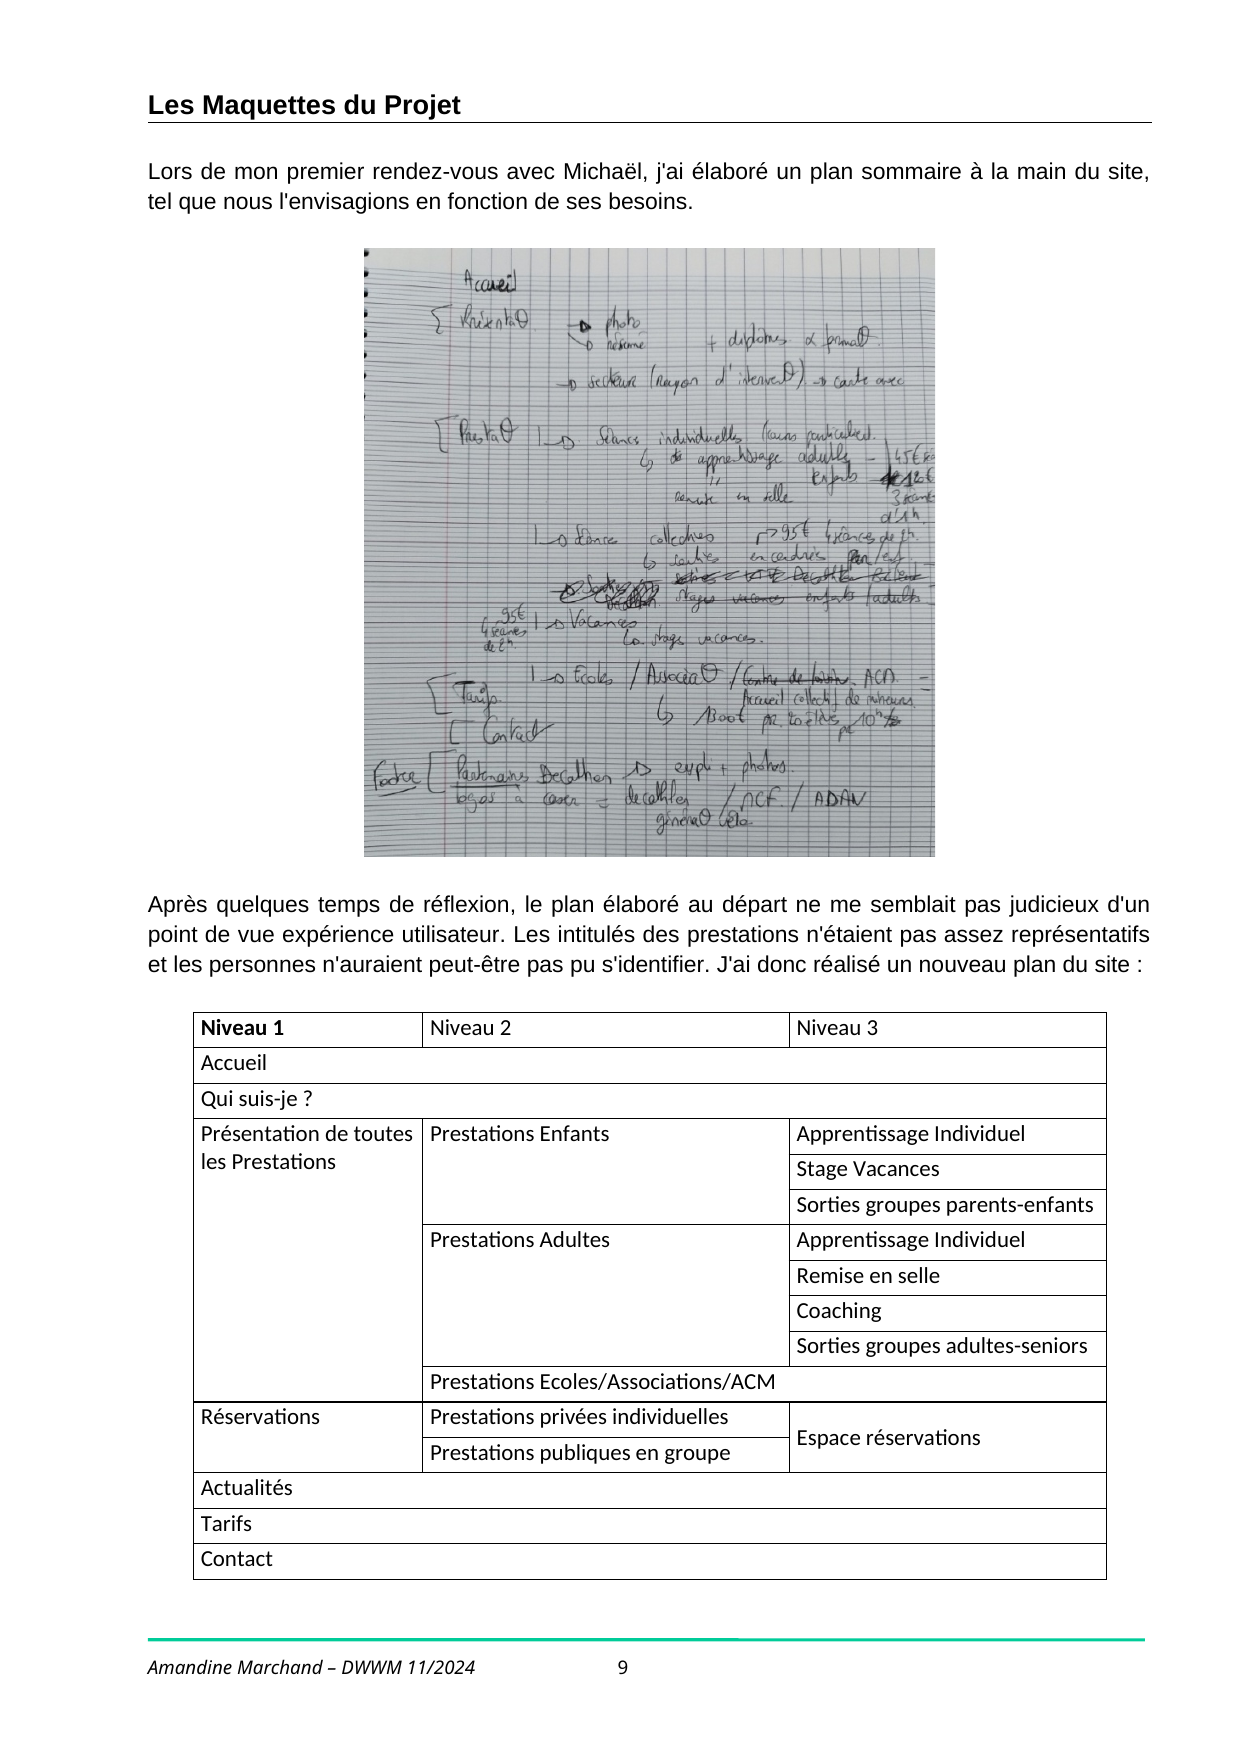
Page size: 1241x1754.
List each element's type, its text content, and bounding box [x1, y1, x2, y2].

table_cell Présentation de toutes les Prestations [194, 1119, 422, 1401]
table_cell Qui suis-je ? [194, 1084, 1106, 1118]
table_cell Actualités [194, 1473, 1106, 1508]
table_cell Contact [194, 1544, 1106, 1578]
table_header Niveau 1 [194, 1013, 422, 1047]
table_cell Réservations [194, 1403, 422, 1472]
subtitle Les Maquettes du Projet [148, 89, 1152, 122]
table_cell Prestations Adultes [423, 1225, 789, 1366]
text Lors de mon premier rendez-vous avec Michaël, j'ai élaboré un plan sommaire à la main du site, tel que nous l'envisagions en fonction de ses besoins. [148, 128, 1152, 214]
table_cell Coaching [790, 1296, 1106, 1331]
picture [364, 248, 936, 857]
text Après quelques temps de réflexion, le plan élaboré au départ ne me semblait pas judicieux d'un point de vue expérience utilisateur. Les intitulés des prestations n'étaient pas assez représentatifs et les personnes n'auraient peut-être pas pu s'identifier. J'ai donc réalisé un nouveau plan du site : [148, 891, 1152, 978]
table_cell Prestations Enfants [423, 1119, 789, 1224]
table_cell Sorties groupes parents-enfants [790, 1190, 1106, 1224]
table_cell Accueil [194, 1048, 1106, 1083]
table_cell Apprentissage Individuel [790, 1225, 1106, 1260]
table_cell Apprentissage Individuel [790, 1119, 1106, 1153]
table_cell Stage Vacances [790, 1155, 1106, 1189]
table_cell Tarifs [194, 1509, 1106, 1543]
table_cell Remise en selle [790, 1261, 1106, 1295]
table_cell Prestations privées individuelles [423, 1403, 789, 1437]
table_cell Prestations publiques en groupe [423, 1438, 789, 1472]
table_header Niveau 3 [790, 1013, 1106, 1047]
table_cell Prestations Ecoles/Associations/ACM [423, 1367, 1106, 1401]
table_header Niveau 2 [423, 1013, 789, 1047]
table_cell Espace réservations [790, 1403, 1106, 1472]
table_cell Sorties groupes adultes-seniors [790, 1332, 1106, 1366]
